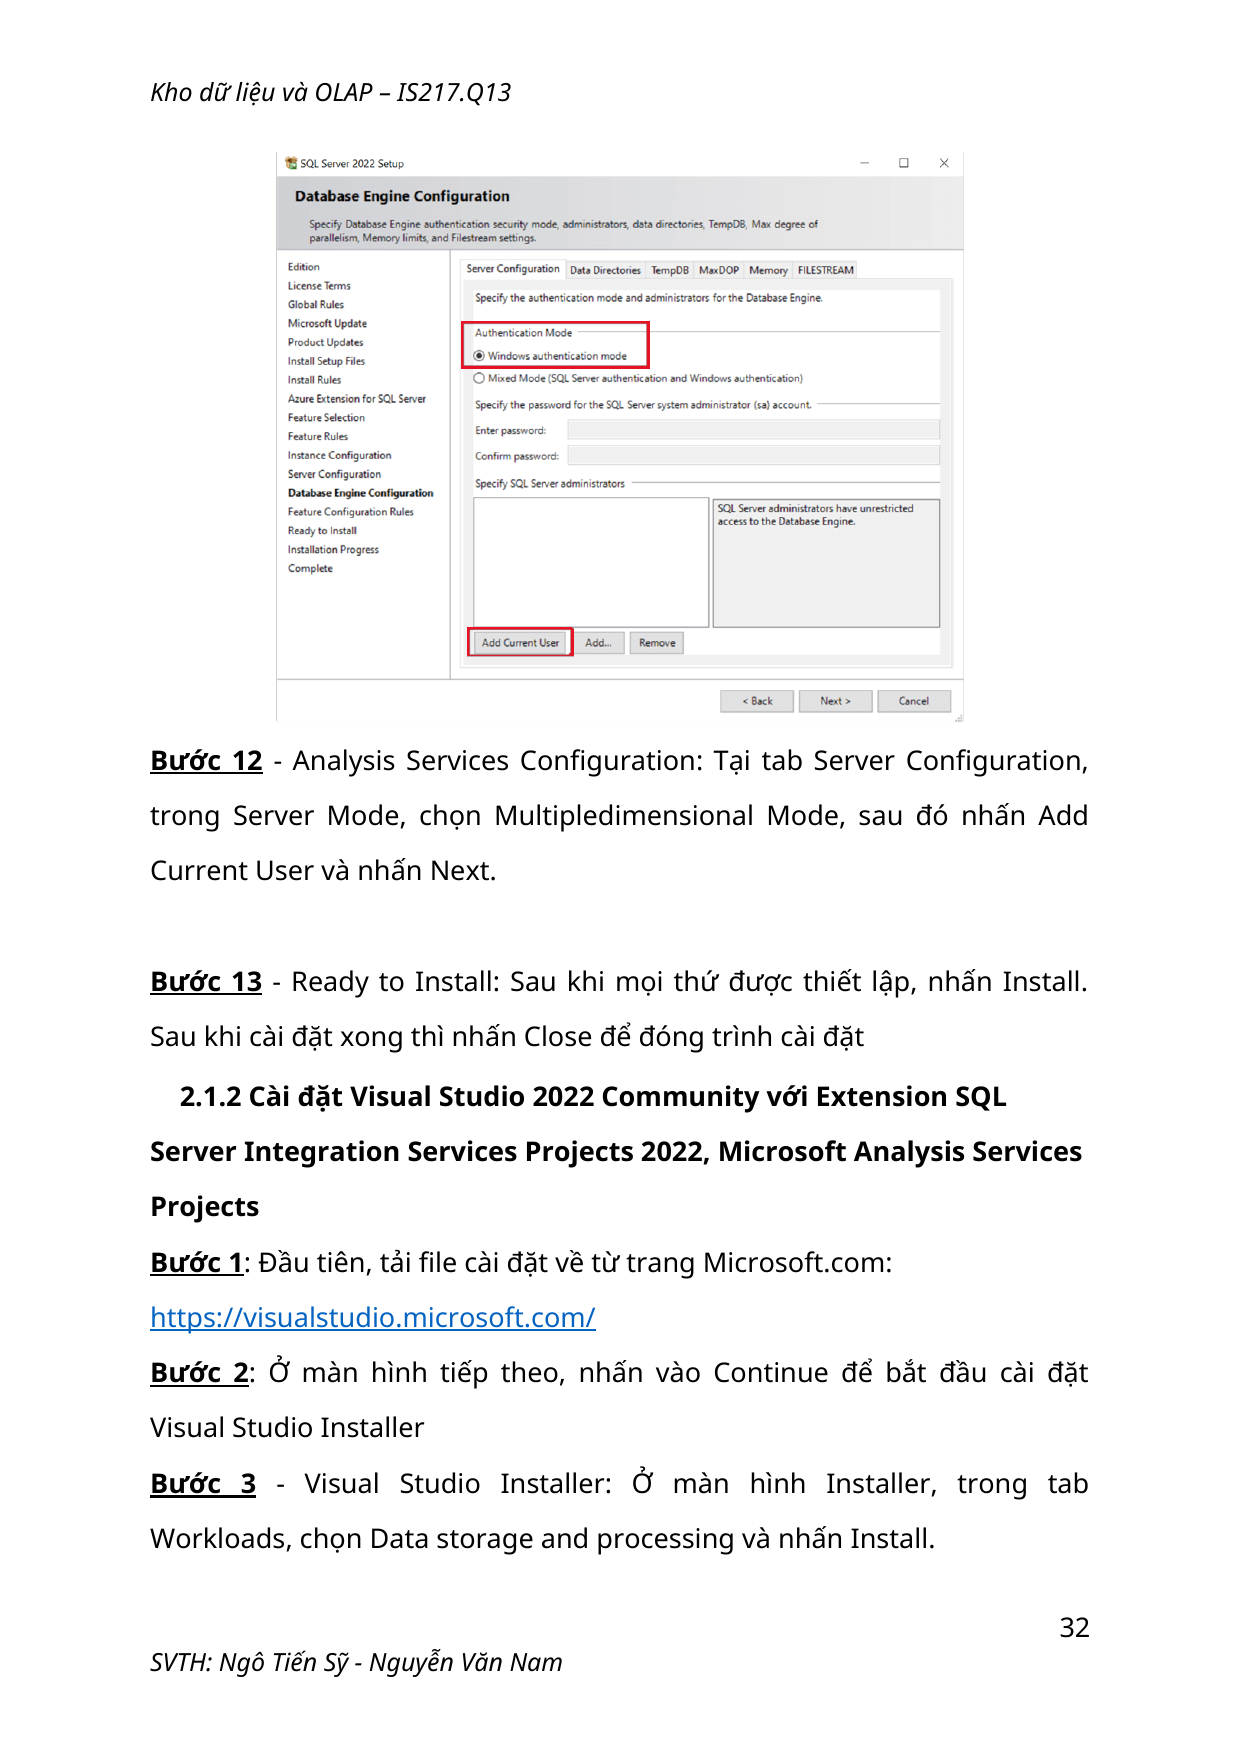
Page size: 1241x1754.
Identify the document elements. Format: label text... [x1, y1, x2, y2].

subtitle 2.1.2 Cài đặt Visual Studio 2022 Community với Extension SQL Server Integration Services Projects 2022, Microsoft Analysis Services Projects [150, 1077, 1090, 1224]
text Bước 3 - Visual Studio Installer: Ở màn hình Installer, trong tab Workloads, chọn Data storage and processing và nhấn Install. [150, 1464, 1090, 1556]
text Bước 13 - Ready to Install: Sau khi mọi thứ được thiết lập, nhấn Install. Sau khi cài đặt xong thì nhấn Close để đóng trình cài đặt [150, 962, 1090, 1054]
picture [276, 150, 964, 723]
text Bước 12 - Analysis Services Configuration: Tại tab Server Configuration, trong Server Mode, chọn Multipledimensional Mode, sau đó nhấn Add Current User và nhấn Next. [150, 741, 1090, 888]
text Bước 1: Đầu tiên, tải file cài đặt về từ trang Microsoft.com: https://visualstudio.microsoft.com/ [150, 1243, 1090, 1335]
text Bước 2: Ở màn hình tiếp theo, nhấn vào Continue để bắt đầu cài đặt Visual Studio Installer [150, 1354, 1090, 1446]
